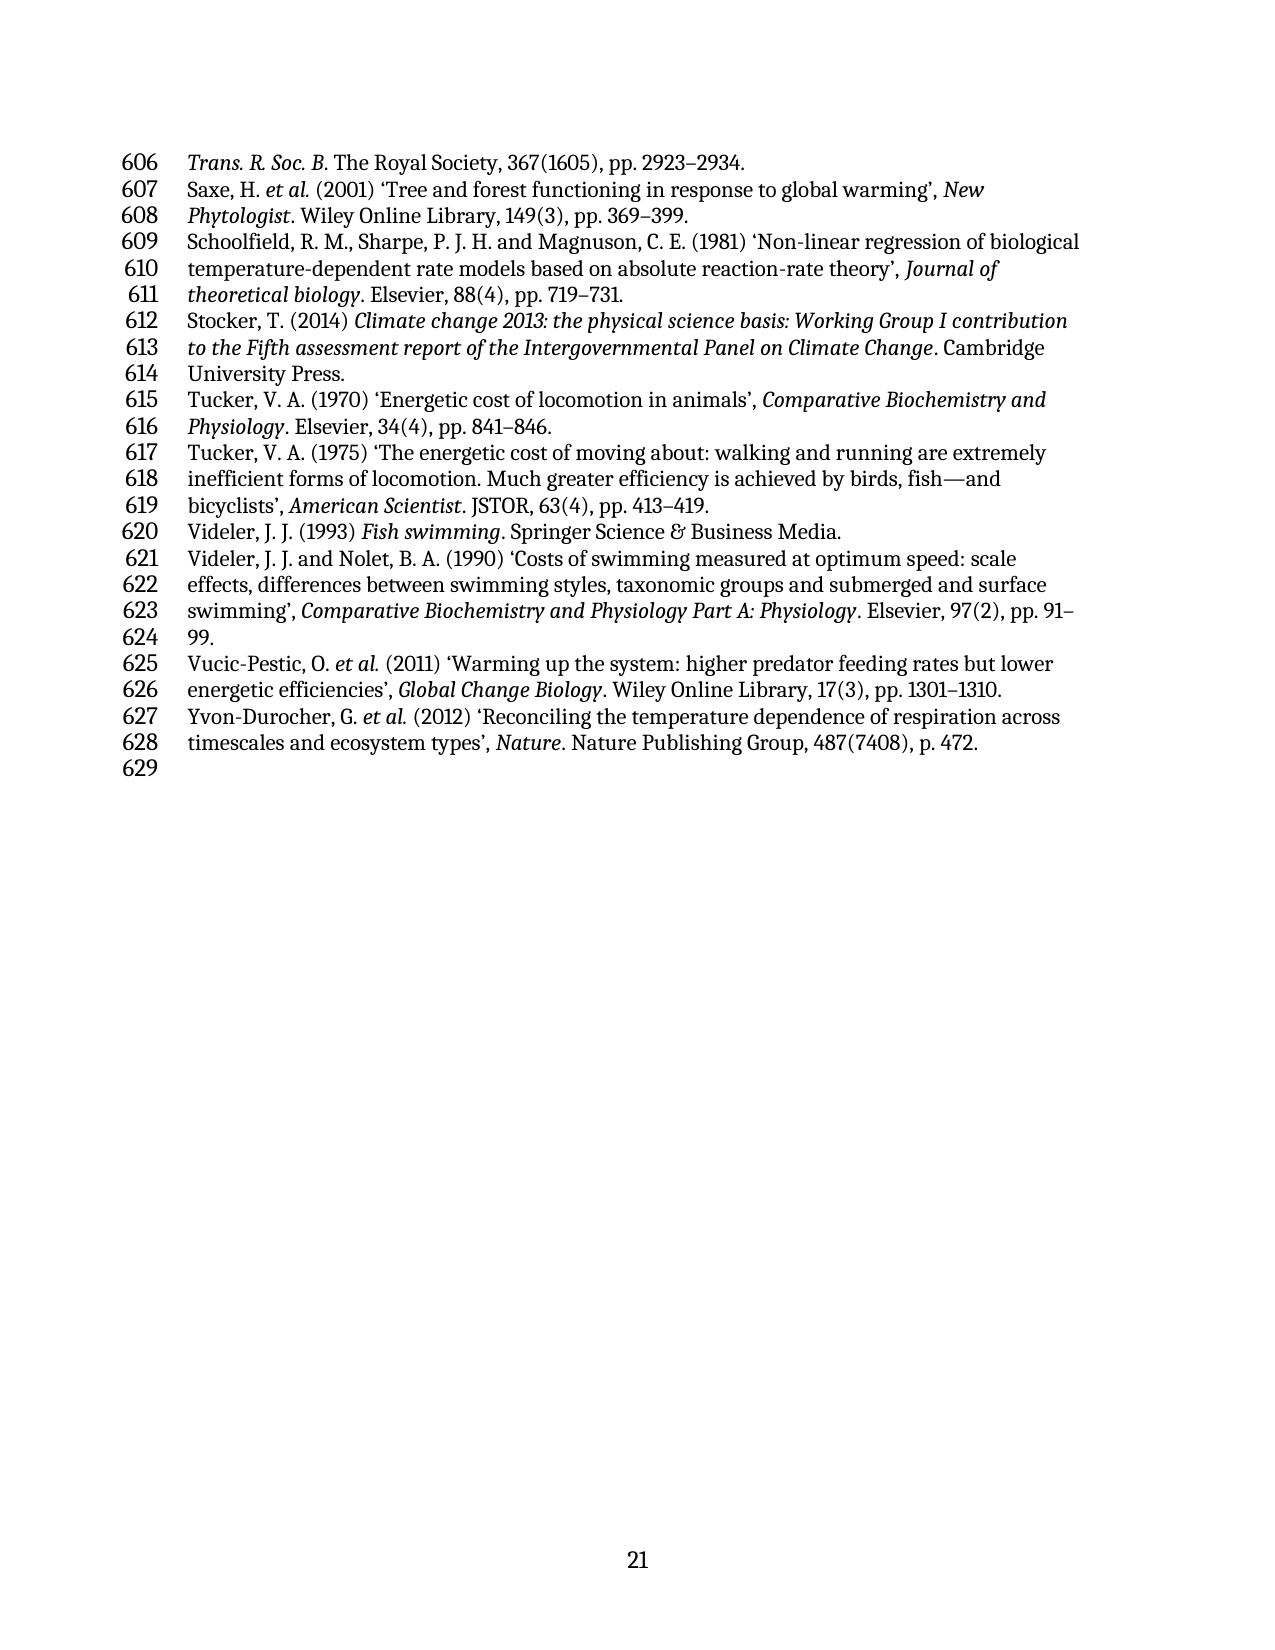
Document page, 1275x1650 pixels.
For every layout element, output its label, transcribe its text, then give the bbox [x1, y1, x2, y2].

text Vucic-Pestic, O. et al. (2011) ‘Warming up the system: higher predator feeding rates but lower energetic efficiencies’, Global Change Biology. Wiley Online Library, 17(3), pp. 1301–1310. [187, 651, 1087, 703]
text Stocker, T. (2014) Climate change 2013: the physical science basis: Working Group I contribution to the Fifth assessment report of the Intergovernmental Panel on Climate Change. Cambridge University Press. [187, 308, 1087, 387]
text Saxe, H. et al. (2001) ‘Tree and forest functioning in response to global warming’, New Phytologist. Wiley Online Library, 149(3), pp. 369–399. [187, 176, 1087, 229]
text Tucker, V. A. (1970) ‘Energetic cost of locomotion in animals’, Comparative Biochemistry and Physiology. Elsevier, 34(4), pp. 841–846. [187, 387, 1087, 440]
text Schoolfield, R. M., Sharpe, P. J. H. and Magnuson, C. E. (1981) ‘Non-linear regression of biological temperature-dependent rate models based on absolute reaction-rate theory’, Journal of theoretical biology. Elsevier, 88(4), pp. 719–731. [187, 229, 1087, 308]
text Videler, J. J. (1993) Fish swimming. Springer Science & Business Media. [187, 519, 1087, 545]
text Tucker, V. A. (1975) ‘The energetic cost of moving about: walking and running are extremely inefficient forms of locomotion. Much greater efficiency is achieved by birds, fish—and bicyclists’, American Scientist. JSTOR, 63(4), pp. 413–419. [187, 440, 1087, 519]
text Videler, J. J. and Nolet, B. A. (1990) ‘Costs of swimming measured at optimum speed: scale effects, differences between swimming styles, taxonomic groups and submerged and surface swimming’, Comparative Biochemistry and Physiology Part A: Physiology. Elsevier, 97(2), pp. 91–99. [187, 545, 1087, 651]
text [187, 150, 1087, 176]
text Yvon-Durocher, G. et al. (2012) ‘Reconciling the temperature dependence of respiration across timescales and ecosystem types’, Nature. Nature Publishing Group, 487(7408), p. 472. [187, 703, 1087, 756]
